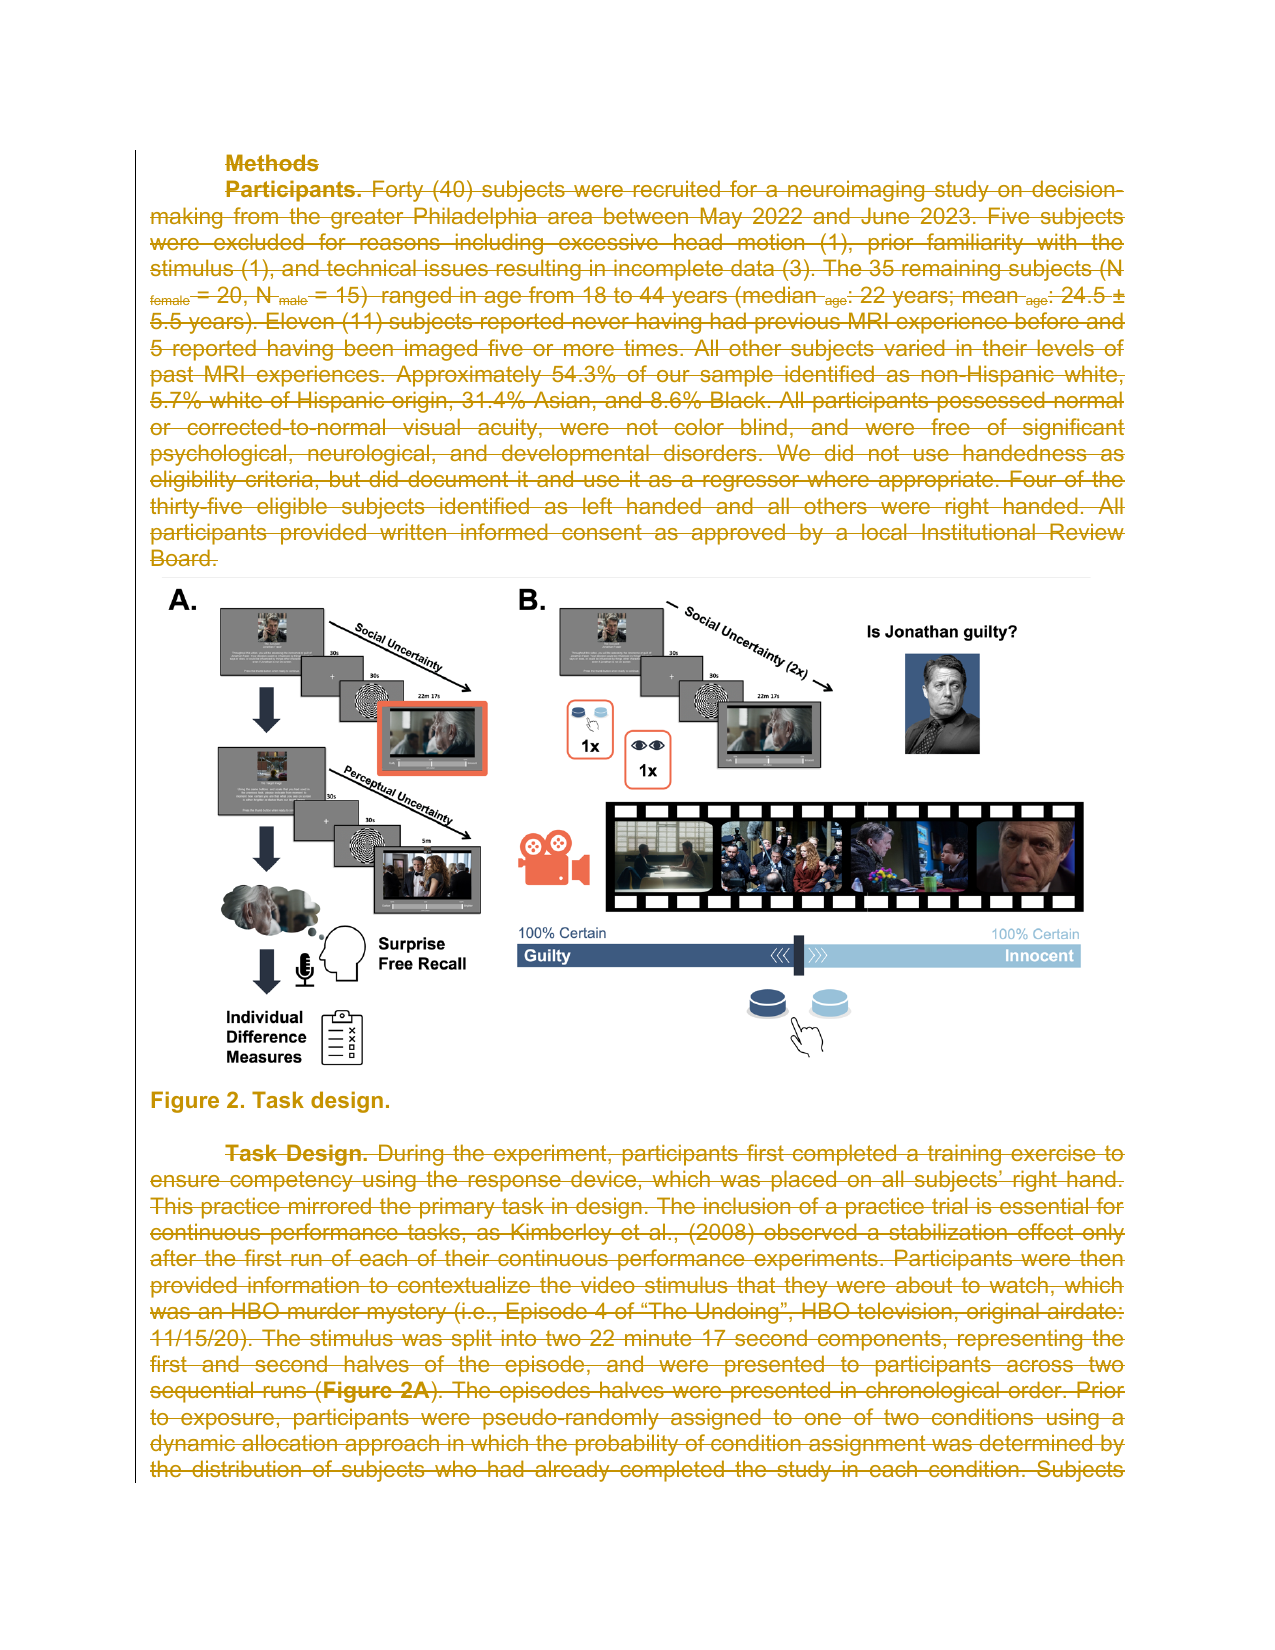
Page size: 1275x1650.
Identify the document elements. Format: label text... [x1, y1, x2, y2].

picture [150, 571, 1124, 1088]
text Figure 2. Task design. [150, 1087, 1125, 1114]
